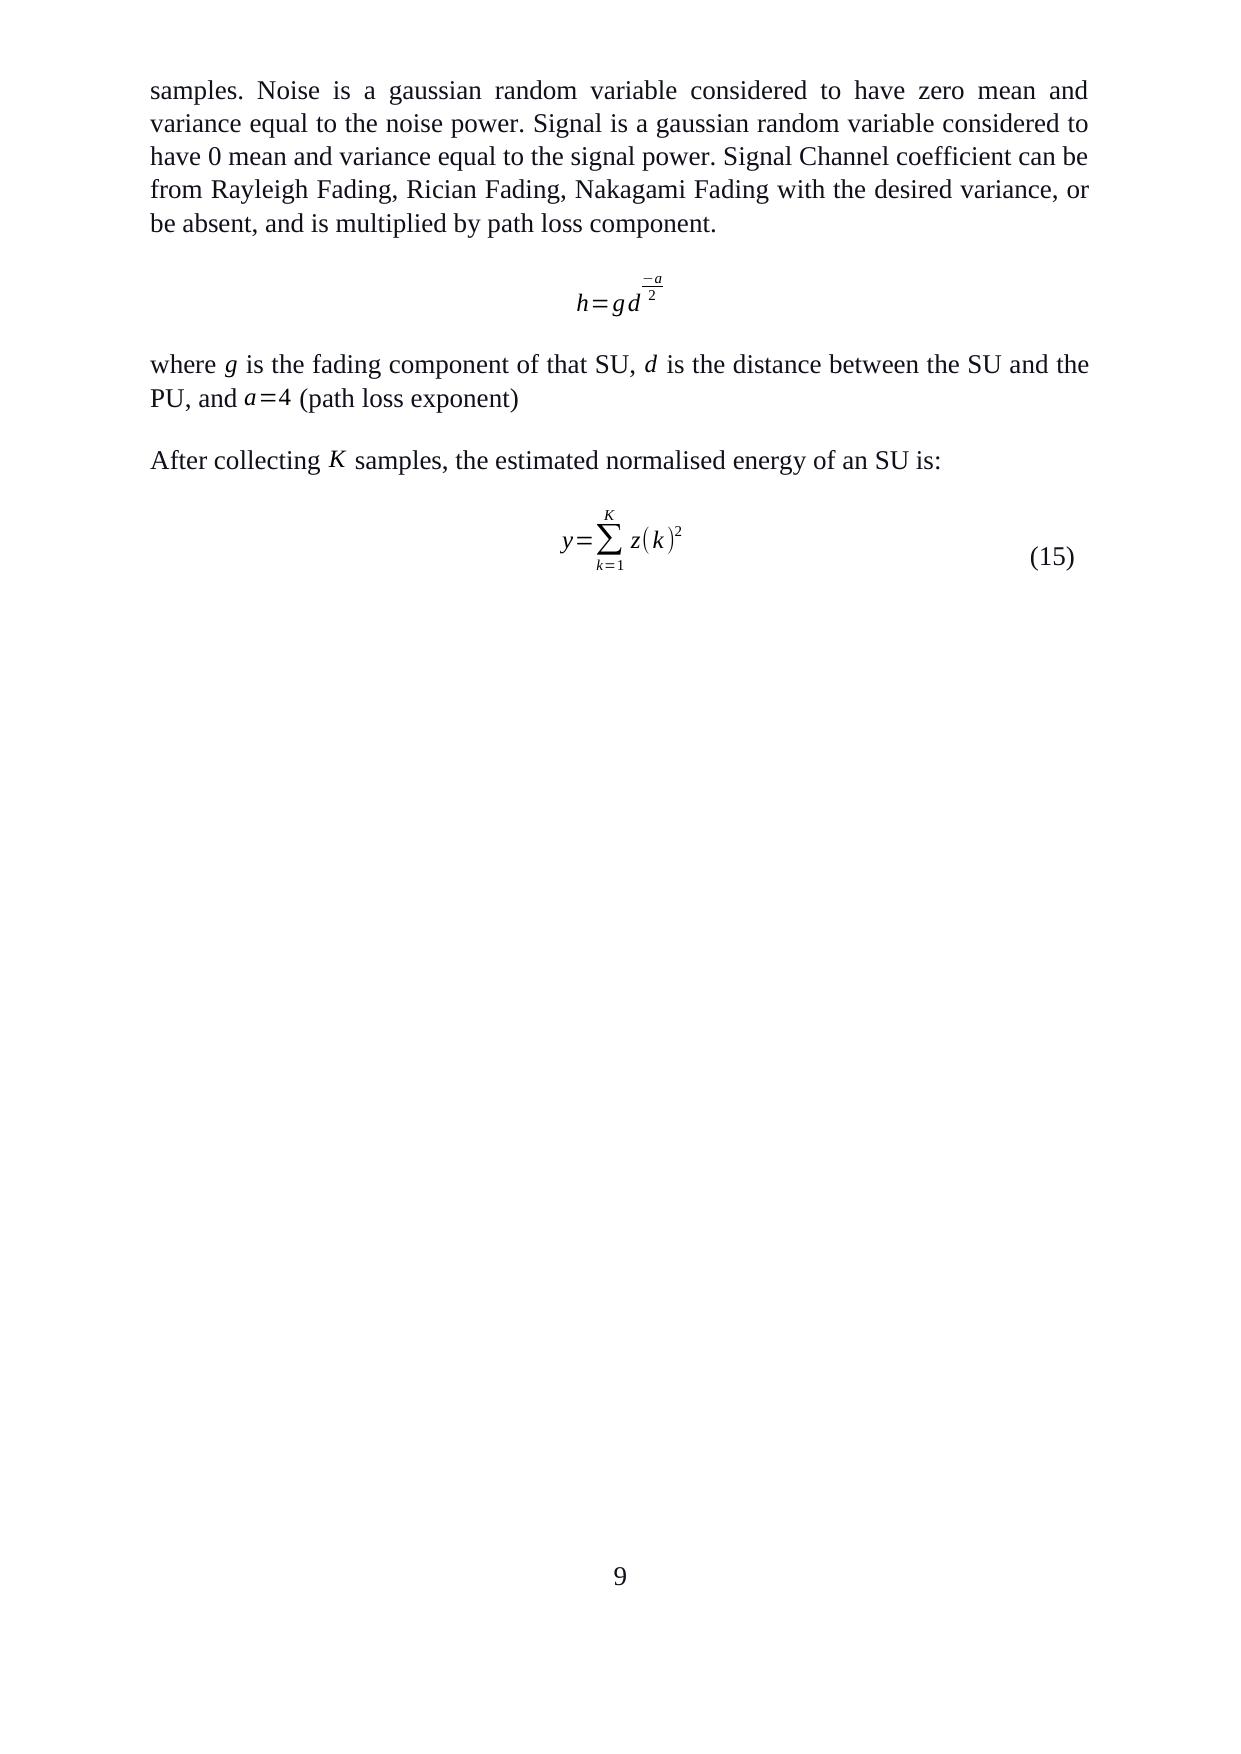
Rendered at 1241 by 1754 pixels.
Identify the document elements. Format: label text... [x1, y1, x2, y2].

text where is the fading component of that SU, is the distance between the SU and the PU, and (path loss exponent) [150, 348, 1090, 413]
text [150, 74, 1090, 238]
text After collecting samples, the estimated normalised energy of an SU is: [150, 444, 1090, 475]
